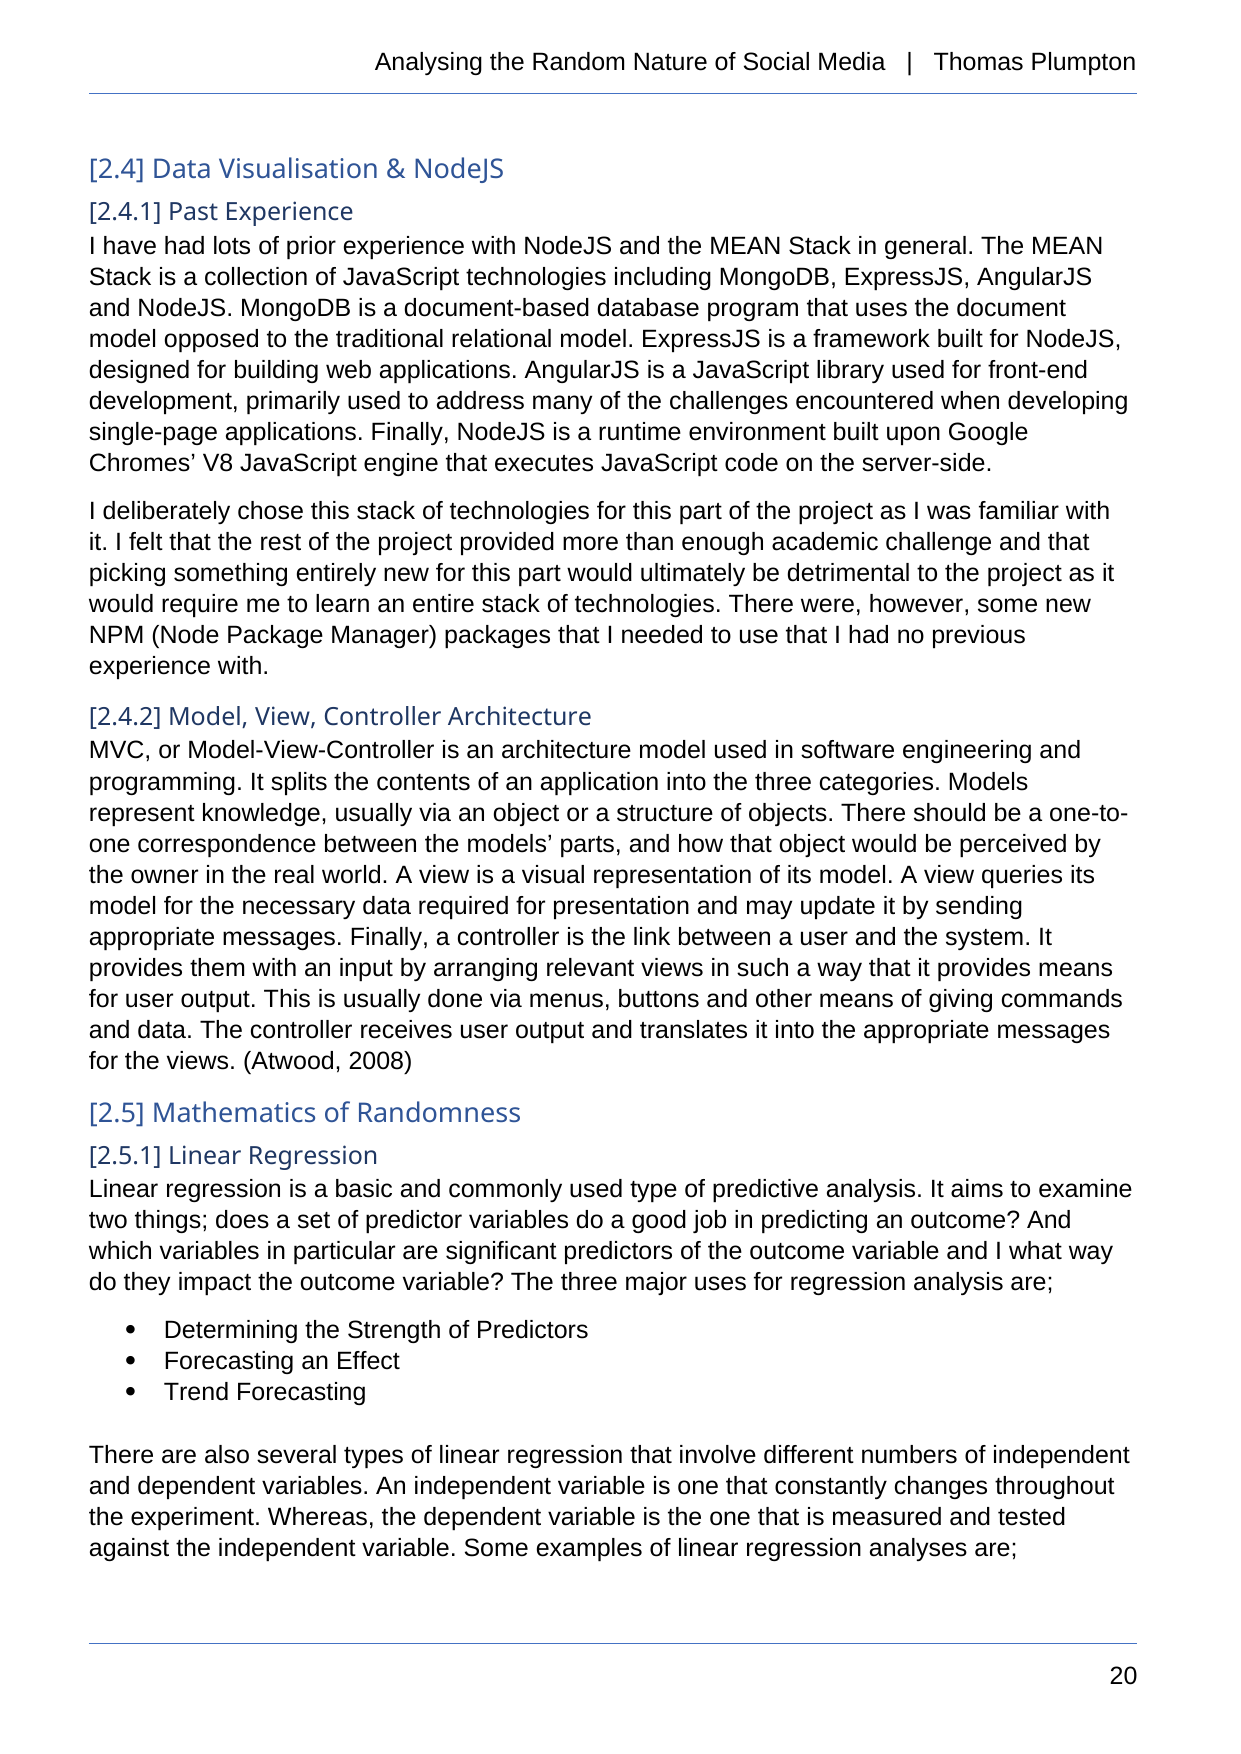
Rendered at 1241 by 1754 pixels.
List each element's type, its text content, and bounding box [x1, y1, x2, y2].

text Linear regression is a basic and commonly used type of predictive analysis. It aims to examine two things; does a set of predictor variables do a good job in predicting an outcome? And which variables in particular are significant predictors of the outcome variable and I what way do they impact the outcome variable? The three major uses for regression analysis are; [89, 1174, 1137, 1296]
text MVC, or Model-View-Controller is an architecture model used in software engineering and programming. It splits the contents of an application into the three categories. Models represent knowledge, usually via an object or a structure of objects. There should be a one-to-one correspondence between the models’ parts, and how that object would be perceived by the owner in the real world. A view is a visual representation of its model. A view queries its model for the necessary data required for presentation and may update it by sending appropriate messages. Finally, a controller is the link between a user and the system. It provides them with an input by arranging relevant views in such a way that it provides means for user output. This is usually done via menus, buttons and other means of giving commands and data. The controller receives user output and translates it into the appropriate messages for the views. [89, 735, 1137, 1074]
subtitle [2.5] Mathematics of Randomness [89, 1093, 1137, 1130]
subtitle [2.5.1] Linear Regression [89, 1137, 1137, 1172]
list Determining the Strength of Predictors [126, 1315, 1137, 1344]
text I deliberately chose this stack of technologies for this part of the project as I was familiar with it. I felt that the rest of the project provided more than enough academic challenge and that picking something entirely new for this part would ultimately be detrimental to the project as it would require me to learn an entire stack of technologies. There were, however, some new NPM (Node Package Manager) packages that I needed to use that I had no previous experience with. [89, 496, 1137, 680]
subtitle [2.4.1] Past Experience [89, 194, 1137, 228]
subtitle [2.4] Data Visualisation & NodeJS [89, 150, 1137, 187]
text I have had lots of prior experience with NodeJS and the MEAN Stack in general. The MEAN Stack is a collection of JavaScript technologies including MongoDB, ExpressJS, AngularJS and NodeJS. MongoDB is a document-based database program that uses the document model opposed to the traditional relational model. ExpressJS is a framework built for NodeJS, designed for building web applications. AngularJS is a JavaScript library used for front-end development, primarily used to address many of the challenges encountered when developing single-page applications. Finally, NodeJS is a runtime environment built upon Google Chromes’ V8 JavaScript engine that executes JavaScript code on the server-side. [89, 231, 1137, 477]
list Forecasting an Effect [126, 1346, 1137, 1375]
list There are also several types of linear regression that involve different numbers of independent and dependent variables. An independent variable is one that constantly changes throughout the experiment. Whereas, the dependent variable is the one that is measured and tested against the independent variable. Some examples of linear regression analyses are; [89, 1439, 1137, 1561]
list Trend Forecasting [126, 1377, 1137, 1406]
subtitle [2.4.2] Model, View, Controller Architecture [89, 699, 1137, 733]
